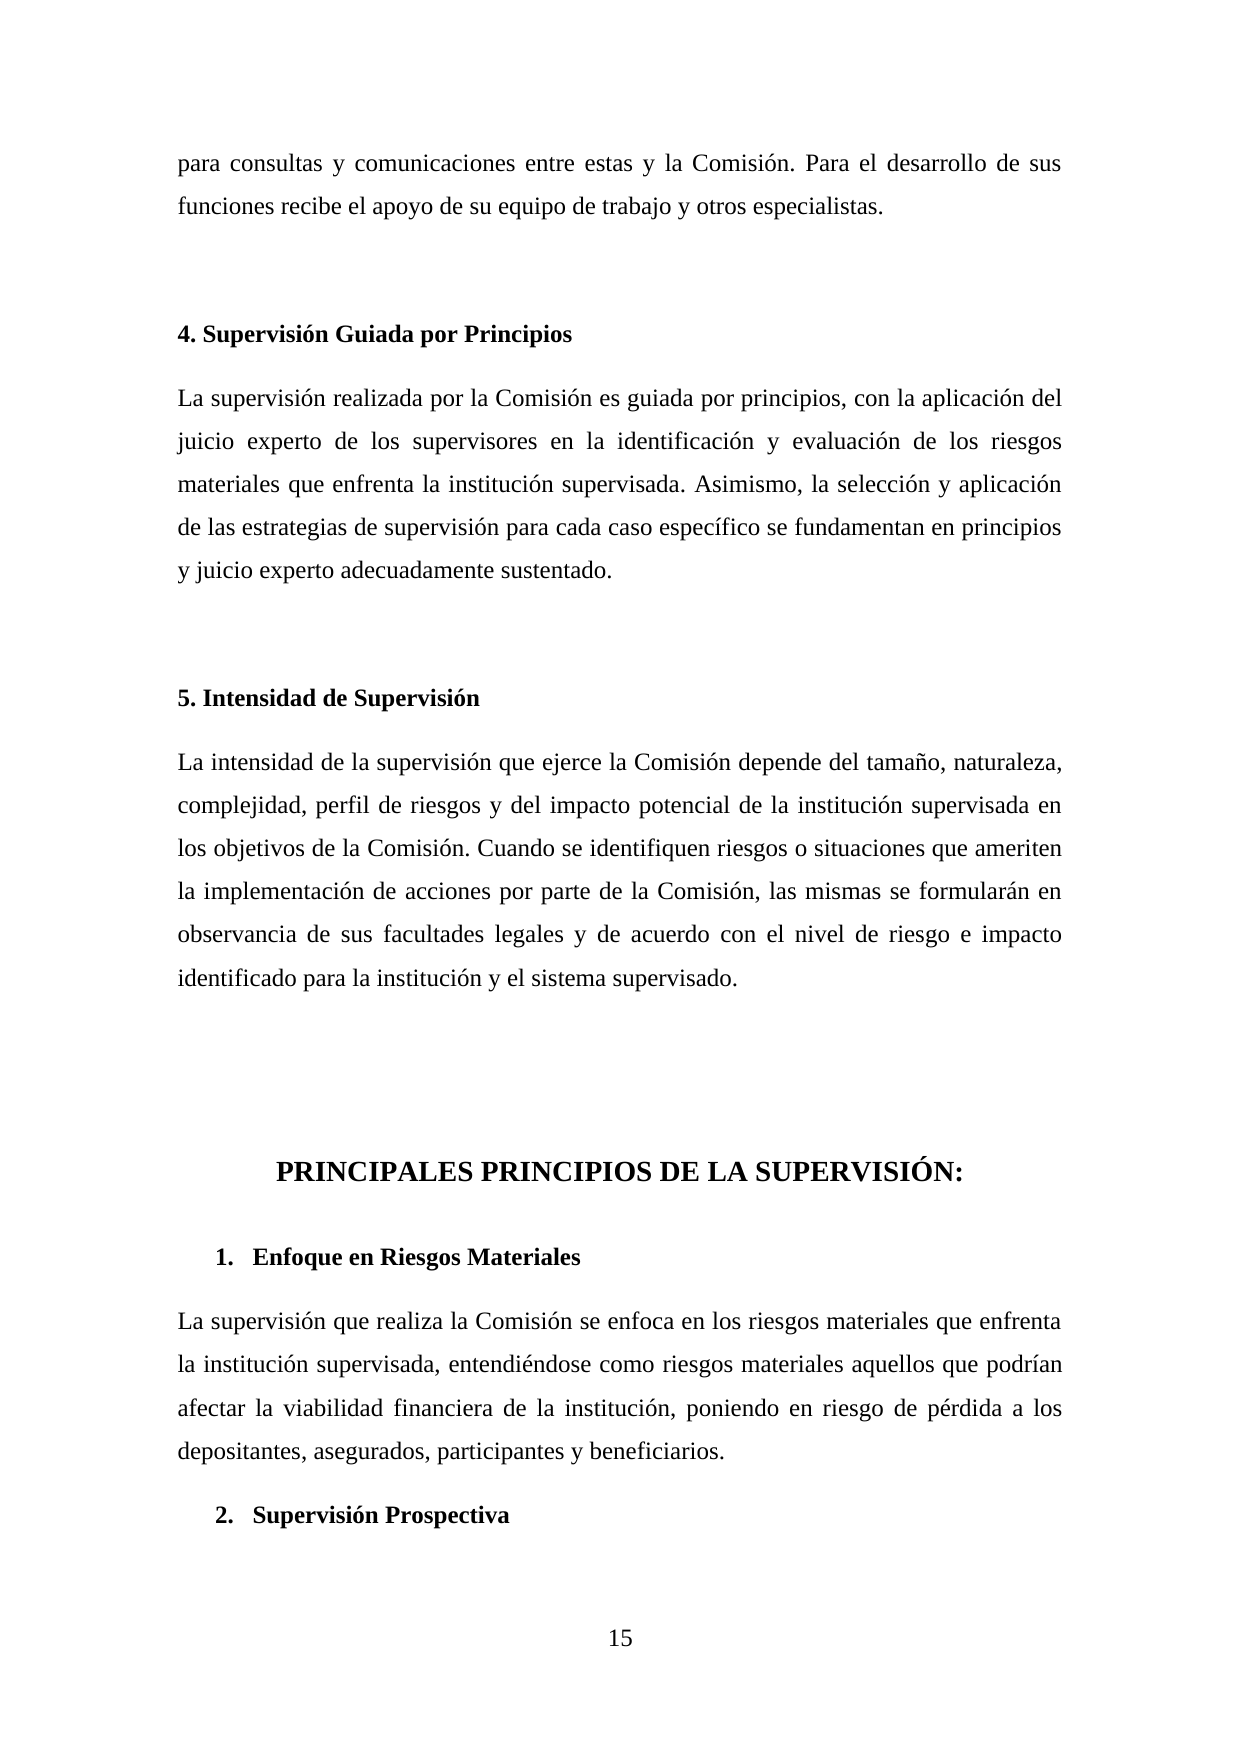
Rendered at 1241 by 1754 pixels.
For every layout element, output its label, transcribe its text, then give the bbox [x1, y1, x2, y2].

list Supervisión Prospectiva [215, 1500, 1063, 1528]
list Enfoque en Riesgos Materiales [215, 1242, 1063, 1271]
text La intensidad de la supervisión que ejerce la Comisión depende del tamaño, naturaleza, complejidad, perfil de riesgos y del impacto potencial de la institución supervisada en los objetivos de la Comisión. Cuando se identifiquen riesgos o situaciones que ameriten la implementación de acciones por parte de la Comisión, las mismas se formularán en observancia de sus facultades legales y de acuerdo con el nivel de riesgo e impacto identificado para la institución y el sistema supervisado. [177, 747, 1063, 991]
text 4. Supervisión Guiada por Principios [177, 319, 1063, 347]
text PRINCIPALES PRINCIPIOS DE LA SUPERVISIÓN: [177, 1154, 1063, 1188]
text La supervisión que realiza la Comisión se enfoca en los riesgos materiales que enfrenta la institución supervisada, entendiéndose como riesgos materiales aquellos que podrían afectar la viabilidad financiera de la institución, poniendo en riesgo de pérdida a los depositantes, asegurados, participantes y beneficiarios. [177, 1306, 1063, 1464]
text La supervisión realizada por la Comisión es guiada por principios, con la aplicación del juicio experto de los supervisores en la identificación y evaluación de los riesgos materiales que enfrenta la institución supervisada. Asimismo, la selección y aplicación de las estrategias de supervisión para cada caso específico se fundamentan en principios y juicio experto adecuadamente sustentado. [177, 383, 1063, 584]
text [177, 148, 1063, 219]
text 5. Intensidad de Supervisión [177, 683, 1063, 712]
